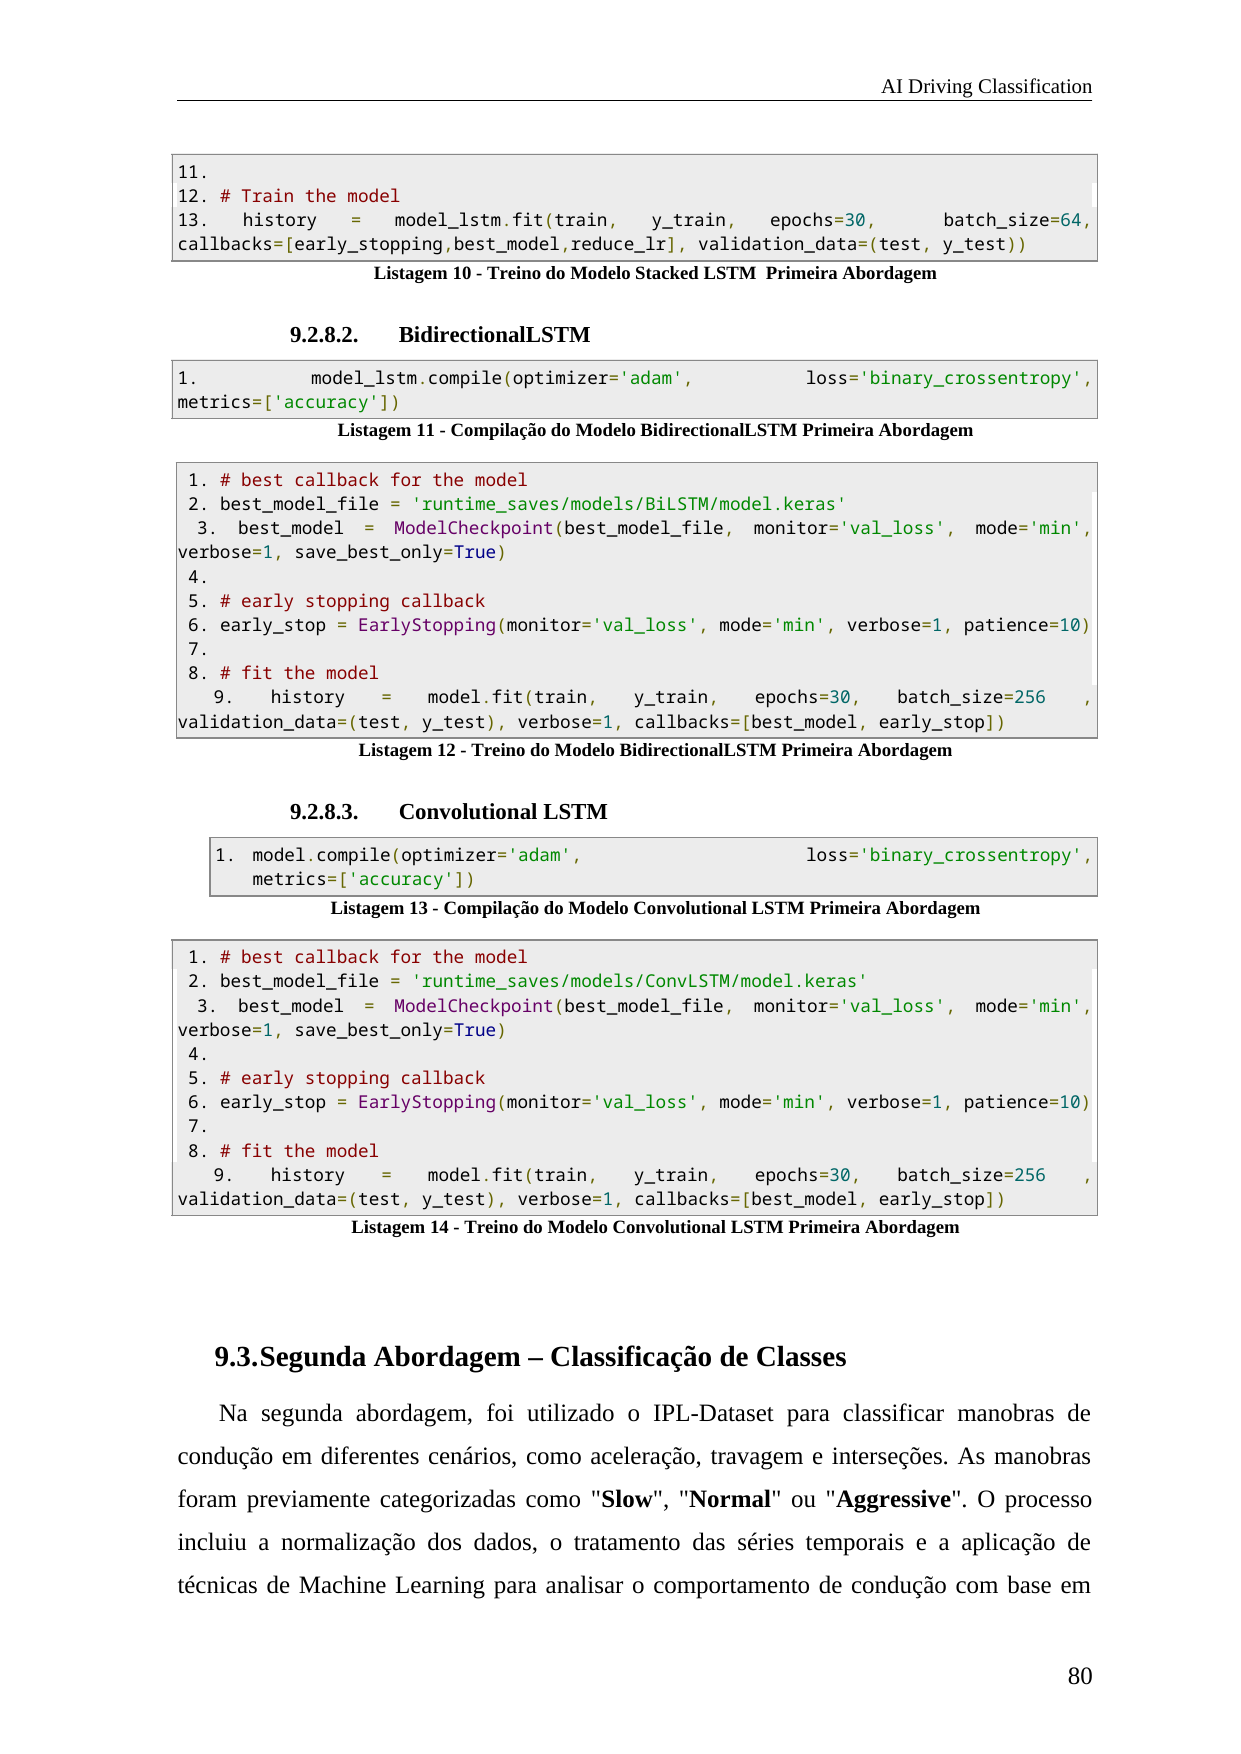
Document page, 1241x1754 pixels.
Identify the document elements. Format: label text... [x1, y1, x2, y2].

text 12. # Train the model [177, 183, 1092, 202]
text 8. # fit the model [177, 661, 1092, 679]
text 5. # early stopping callback [177, 1066, 1092, 1090]
text Listagem 11 - Compilação do Modelo BidirectionalLSTM Primeira Abordagem [177, 419, 1092, 441]
subtitle Segunda Abordagem – Classificação de Classes [214, 1339, 1092, 1373]
text 2. best_model_file = 'runtime_saves/models/BiLSTM/model.keras' [177, 492, 1092, 516]
text 4. [177, 1041, 1092, 1066]
text 9. history = model.fit(train, y_train, epochs=30, batch_size=256 , validation_data=(test, y_test), verbose=1, callbacks=[best_model, early_stop]) [177, 679, 1097, 737]
text 1. # best callback for the model [177, 463, 1097, 492]
text 13. history = model_lstm.fit(train, y_train, epochs=30, batch_size=64, callbacks=[early_stopping,best_model,reduce_lr], validation_data=(test, y_test)) [173, 202, 1097, 260]
text Listagem 10 - Treino do Modelo Stacked LSTM Primeira Abordagem [177, 262, 1092, 283]
text 7. [177, 1114, 1092, 1138]
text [177, 1398, 1092, 1599]
text 6. early_stop = EarlyStopping(monitor='val_loss', mode='min', verbose=1, patience=10) [177, 1090, 1092, 1114]
text Listagem 12 - Treino do Modelo BidirectionalLSTM Primeira Abordagem [177, 739, 1092, 761]
text 7. [177, 637, 1092, 661]
text 1. model_lstm.compile(optimizer='adam', loss='binary_crossentropy', metrics=['accuracy']) [173, 361, 1097, 418]
text 4. [177, 564, 1092, 588]
subtitle BidirectionalLSTM [290, 321, 1092, 347]
text 1. # best callback for the model [173, 941, 1097, 969]
text Listagem 13 - Compilação do Modelo Convolutional LSTM Primeira Abordagem [177, 897, 1092, 918]
text Listagem 14 - Treino do Modelo Convolutional LSTM Primeira Abordagem [177, 1216, 1092, 1238]
text 3. best_model = ModelCheckpoint(best_model_file, monitor='val_loss', mode='min', verbose=1, save_best_only=True) [177, 516, 1092, 564]
text 11. [173, 155, 1097, 183]
text 2. best_model_file = 'runtime_saves/models/ConvLSTM/model.keras' [177, 969, 1092, 993]
subtitle Convolutional LSTM [290, 798, 1092, 824]
text 8. # fit the model [177, 1138, 1092, 1157]
text 5. # early stopping callback [177, 588, 1092, 612]
text 6. early_stop = EarlyStopping(monitor='val_loss', mode='min', verbose=1, patience=10) [177, 612, 1092, 637]
text 9. history = model.fit(train, y_train, epochs=30, batch_size=256 , validation_data=(test, y_test), verbose=1, callbacks=[best_model, early_stop]) [173, 1157, 1097, 1215]
text 3. best_model = ModelCheckpoint(best_model_file, monitor='val_loss', mode='min', verbose=1, save_best_only=True) [177, 993, 1092, 1041]
list model.compile(optimizer='adam', loss='binary_crossentropy', metrics=['accuracy']) [211, 838, 1097, 895]
